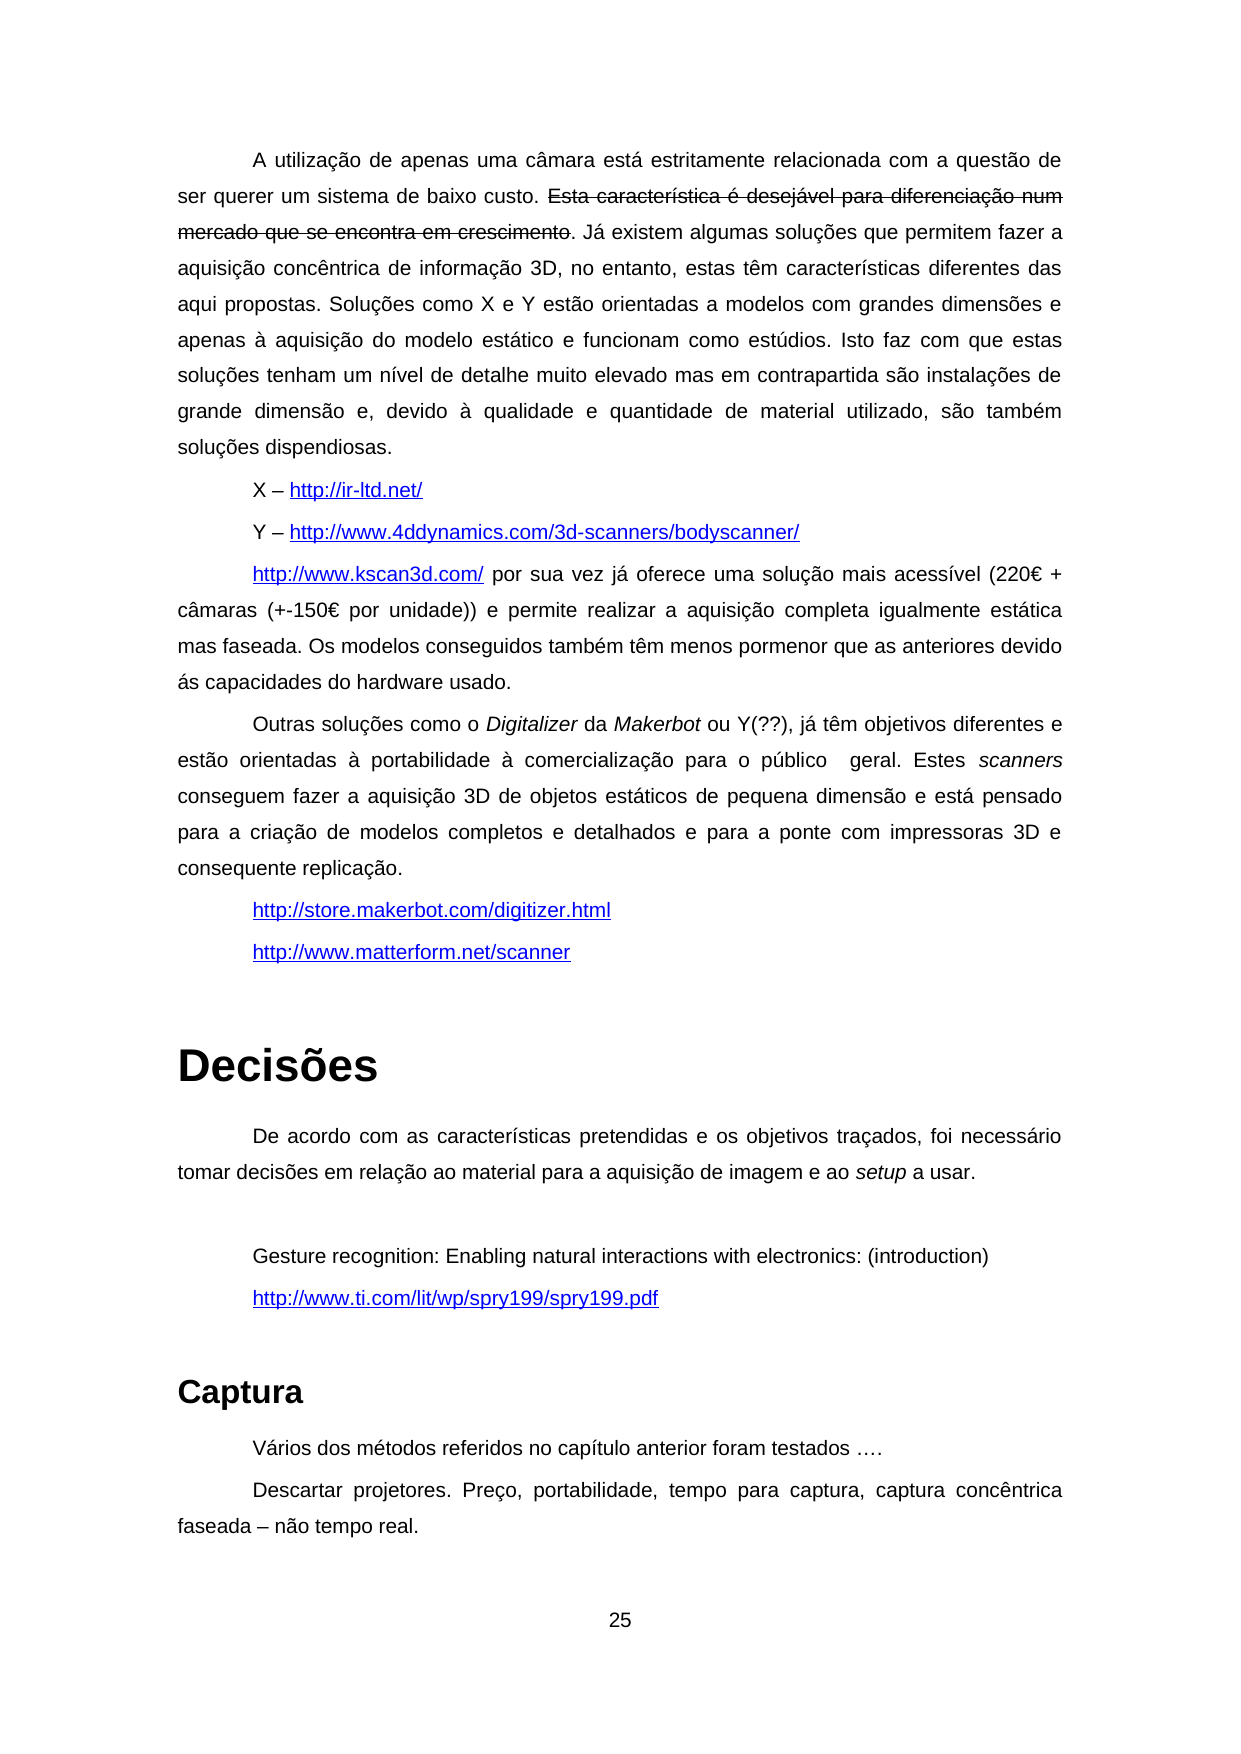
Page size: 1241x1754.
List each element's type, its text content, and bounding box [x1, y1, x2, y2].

text Descartar projetores. Preço, portabilidade, tempo para captura, captura concêntrica faseada – não tempo real. [177, 1478, 1063, 1538]
text http://www.ti.com/lit/wp/spry199/spry199.pdf [177, 1286, 1063, 1310]
text A utilização de apenas uma câmara está estritamente relacionada com a questão de ser querer um sistema de baixo custo. Esta característica é desejável para diferenciação num mercado que se encontra em crescimento. Já existem algumas soluções que permitem fazer a aquisição concêntrica de informação 3D, no entanto, estas têm características diferentes das aqui propostas. Soluções como X e Y estão orientadas a modelos com grandes dimensões e apenas à aquisição do modelo estático e funcionam como estúdios. Isto faz com que estas soluções tenham um nível de detalhe muito elevado mas em contrapartida são instalações de grande dimensão e, devido à qualidade e quantidade de material utilizado, são também soluções dispendiosas. [177, 148, 1063, 459]
text Y – http://www.4ddynamics.com/3d-scanners/bodyscanner/ [177, 519, 1063, 543]
text Vários dos métodos referidos no capítulo anterior foram testados …. [177, 1436, 1063, 1460]
text Captura [177, 1372, 1063, 1411]
text Decisões [177, 1038, 1063, 1091]
text Gesture recognition: Enabling natural interactions with electronics: (introduction) [177, 1244, 1063, 1268]
text http://store.makerbot.com/digitizer.html [177, 898, 1063, 922]
text X – http://ir-ltd.net/ [177, 477, 1063, 501]
text De acordo com as características pretendidas e os objetivos traçados, foi necessário tomar decisões em relação ao material para a aquisição de imagem e ao setup a usar. [177, 1124, 1063, 1183]
text Outras soluções como o Digitalizer da Makerbot ou Y(??), já têm objetivos diferentes e estão orientadas à portabilidade à comercialização para o público geral. Estes scanners conseguem fazer a aquisição 3D de objetos estáticos de pequena dimensão e está pensado para a criação de modelos completos e detalhados e para a ponte com impressoras 3D e consequente replicação. [177, 712, 1063, 879]
text http://www.matterform.net/scanner [177, 940, 1063, 964]
text http://www.kscan3d.com/ por sua vez já oferece uma solução mais acessível (220€ + câmaras (+-150€ por unidade)) e permite realizar a aquisição completa igualmente estática mas faseada. Os modelos conseguidos também têm menos pormenor que as anteriores devido ás capacidades do hardware usado. [177, 562, 1063, 693]
